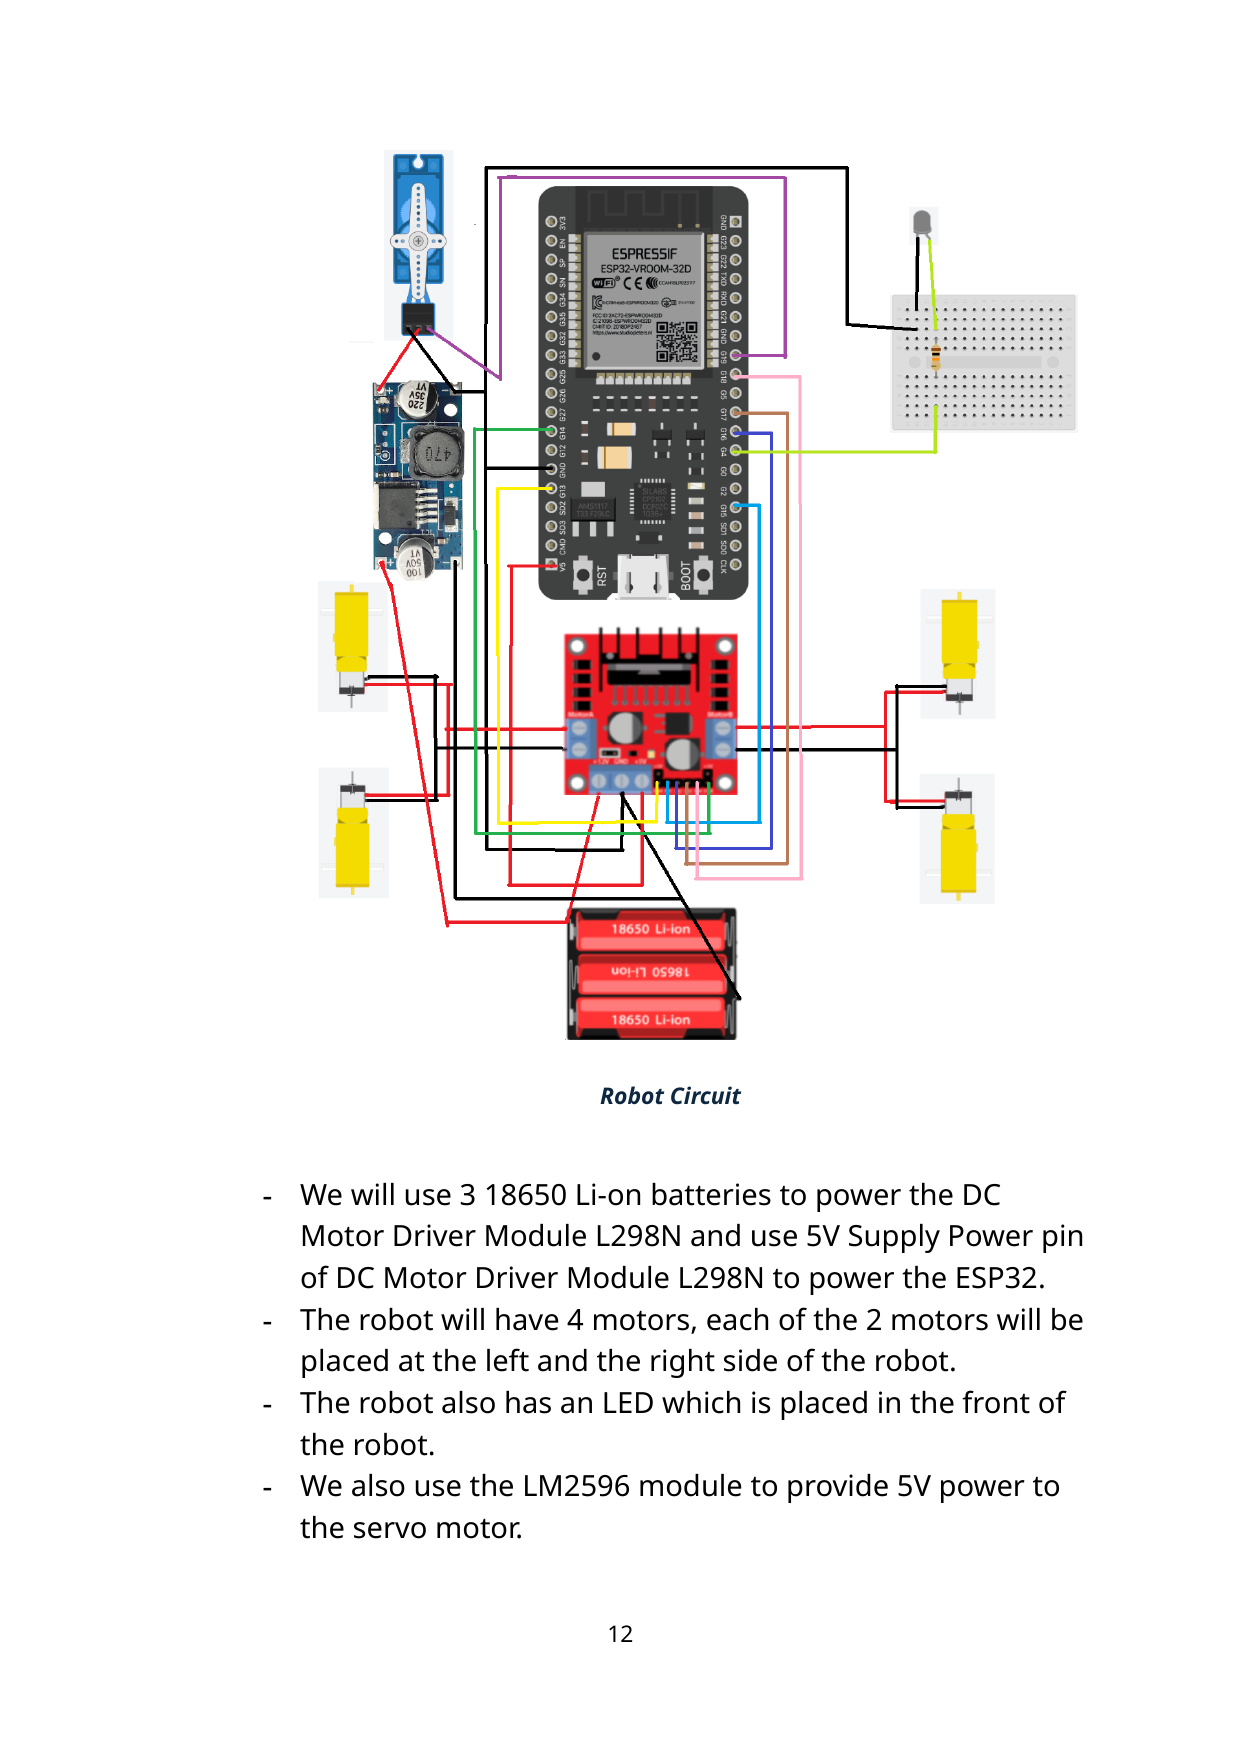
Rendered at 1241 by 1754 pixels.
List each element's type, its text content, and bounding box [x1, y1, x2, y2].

picture [300, 150, 1104, 1062]
list The robot will have 4 motors, each of the 2 motors will be placed at the left and the right side of the robot. [262, 1299, 1090, 1380]
list We will use 3 18650 Li-on batteries to power the DC Motor Driver Module L298N and use 5V Supply Power pin of DC Motor Driver Module L298N to power the ESP32. [262, 1174, 1090, 1297]
list The robot also has an LED which is placed in the front of the robot. [262, 1382, 1090, 1464]
list We also use the LM2596 module to provide 5V power to the servo motor. [262, 1466, 1090, 1547]
text Robot Circuit [525, 1080, 1090, 1111]
